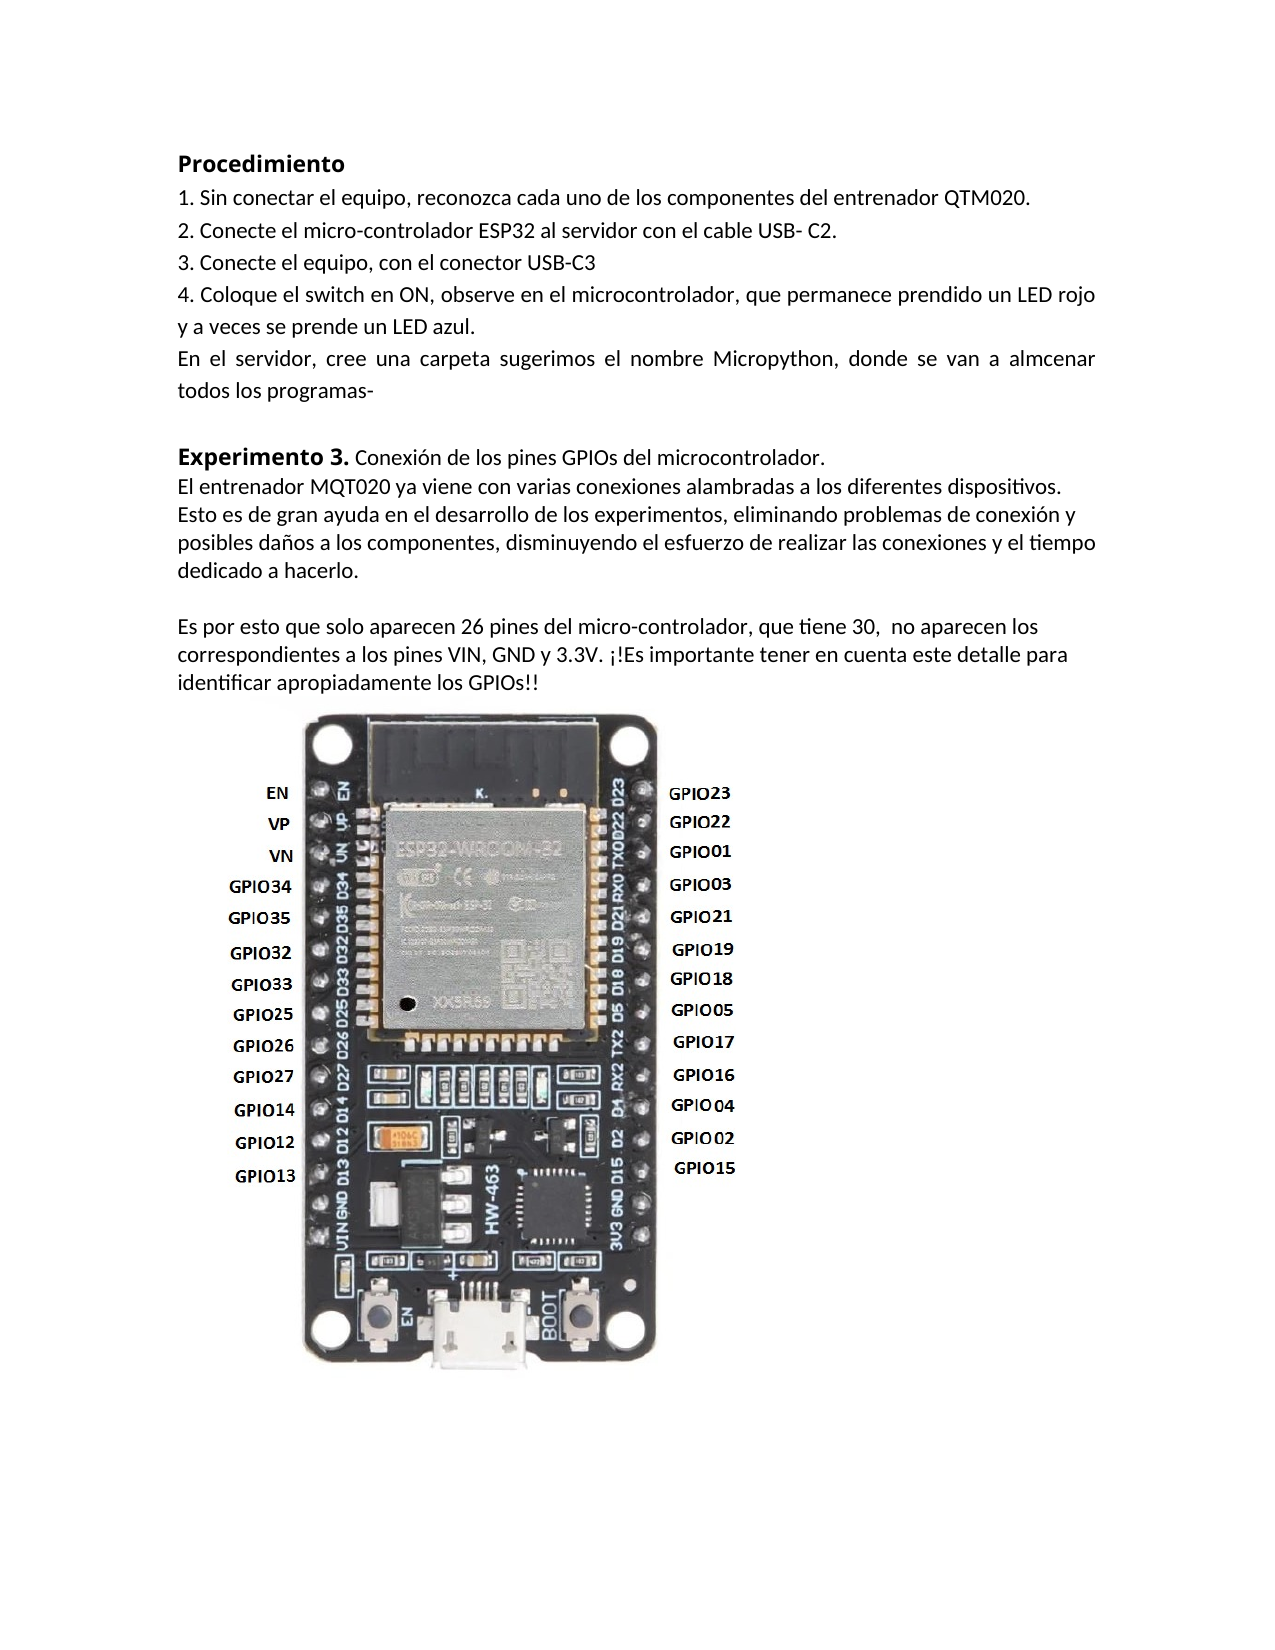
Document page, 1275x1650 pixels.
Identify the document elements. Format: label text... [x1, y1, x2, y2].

text En el servidor, cree una carpeta sugerimos el nombre Micropython, donde se van a almcenar todos los programas- [177, 344, 1098, 405]
text Experimento 3. Conexión de los pines GPIOs del microcontrolador. [177, 441, 1098, 472]
text 2. Conecte el micro-controlador ESP32 al servidor con el cable USB- C2. [177, 216, 1098, 244]
text Es por esto que solo aparecen 26 pines del micro-controlador, que tiene 30, no aparecen los correspondientes a los pines VIN, GND y 3.3V. ¡!Es importante tener en cuenta este detalle para identificar apropiadamente los GPIOs!! [177, 612, 1098, 696]
text 1. Sin conectar el equipo, reconozca cada uno de los componentes del entrenador QTM020. [177, 183, 1098, 212]
text Procedimiento [177, 148, 1098, 179]
text 4. Coloque el switch en ON, observe en el microcontrolador, que permanece prendido un LED rojo y a veces se prende un LED azul. [177, 280, 1098, 340]
text 3. Conecte el equipo, con el conector USB-C3 [177, 248, 1098, 276]
picture [227, 696, 736, 1380]
text El entrenador MQT020 ya viene con varias conexiones alambradas a los diferentes dispositivos. Esto es de gran ayuda en el desarrollo de los experimentos, eliminando problemas de conexión y posibles daños a los componentes, disminuyendo el esfuerzo de realizar las conexiones y el tiempo dedicado a hacerlo. [177, 472, 1098, 584]
